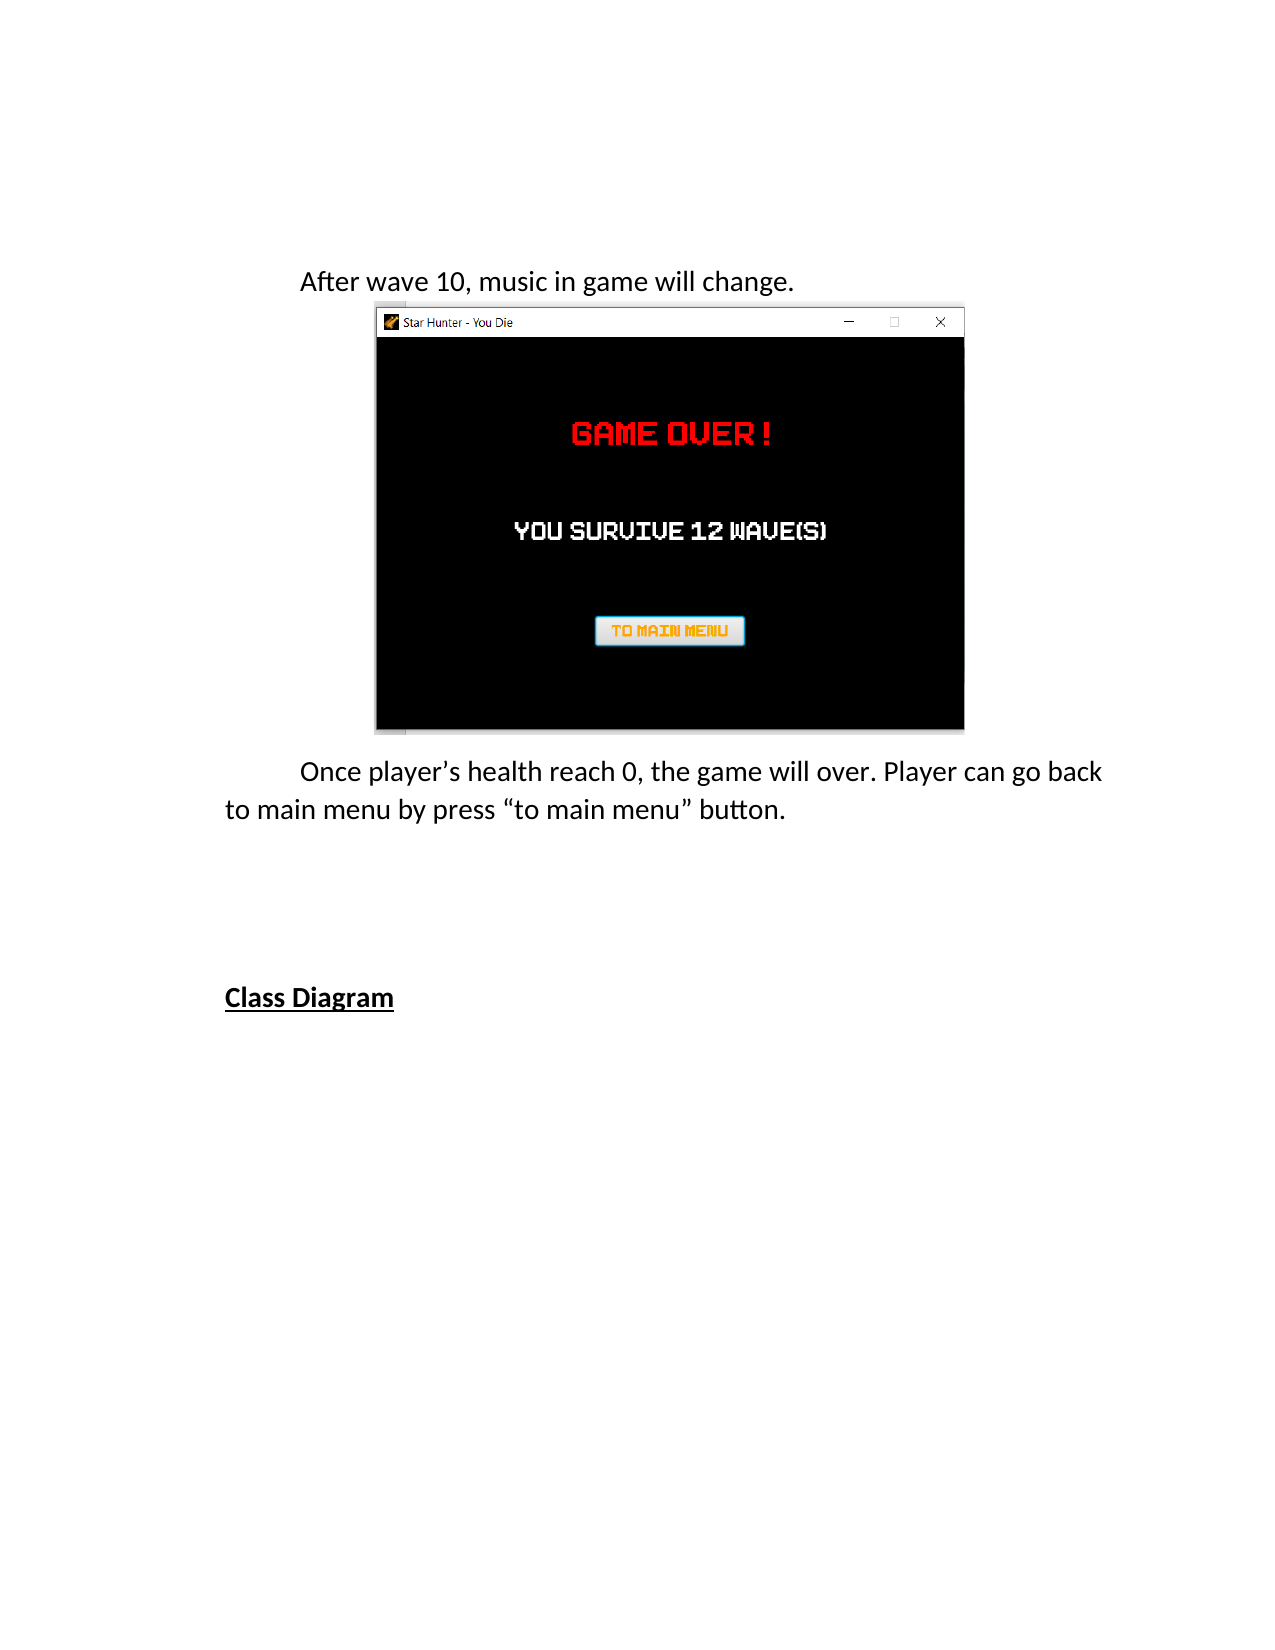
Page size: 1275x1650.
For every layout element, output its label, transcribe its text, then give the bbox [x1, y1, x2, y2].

list Once player’s health reach 0, the game will over. Player can go back to main menu by press “to main menu” button. [225, 753, 1125, 827]
list Class Diagram [225, 979, 1125, 1015]
picture [373, 301, 965, 735]
list After wave 10, music in game will change. [225, 263, 1125, 299]
